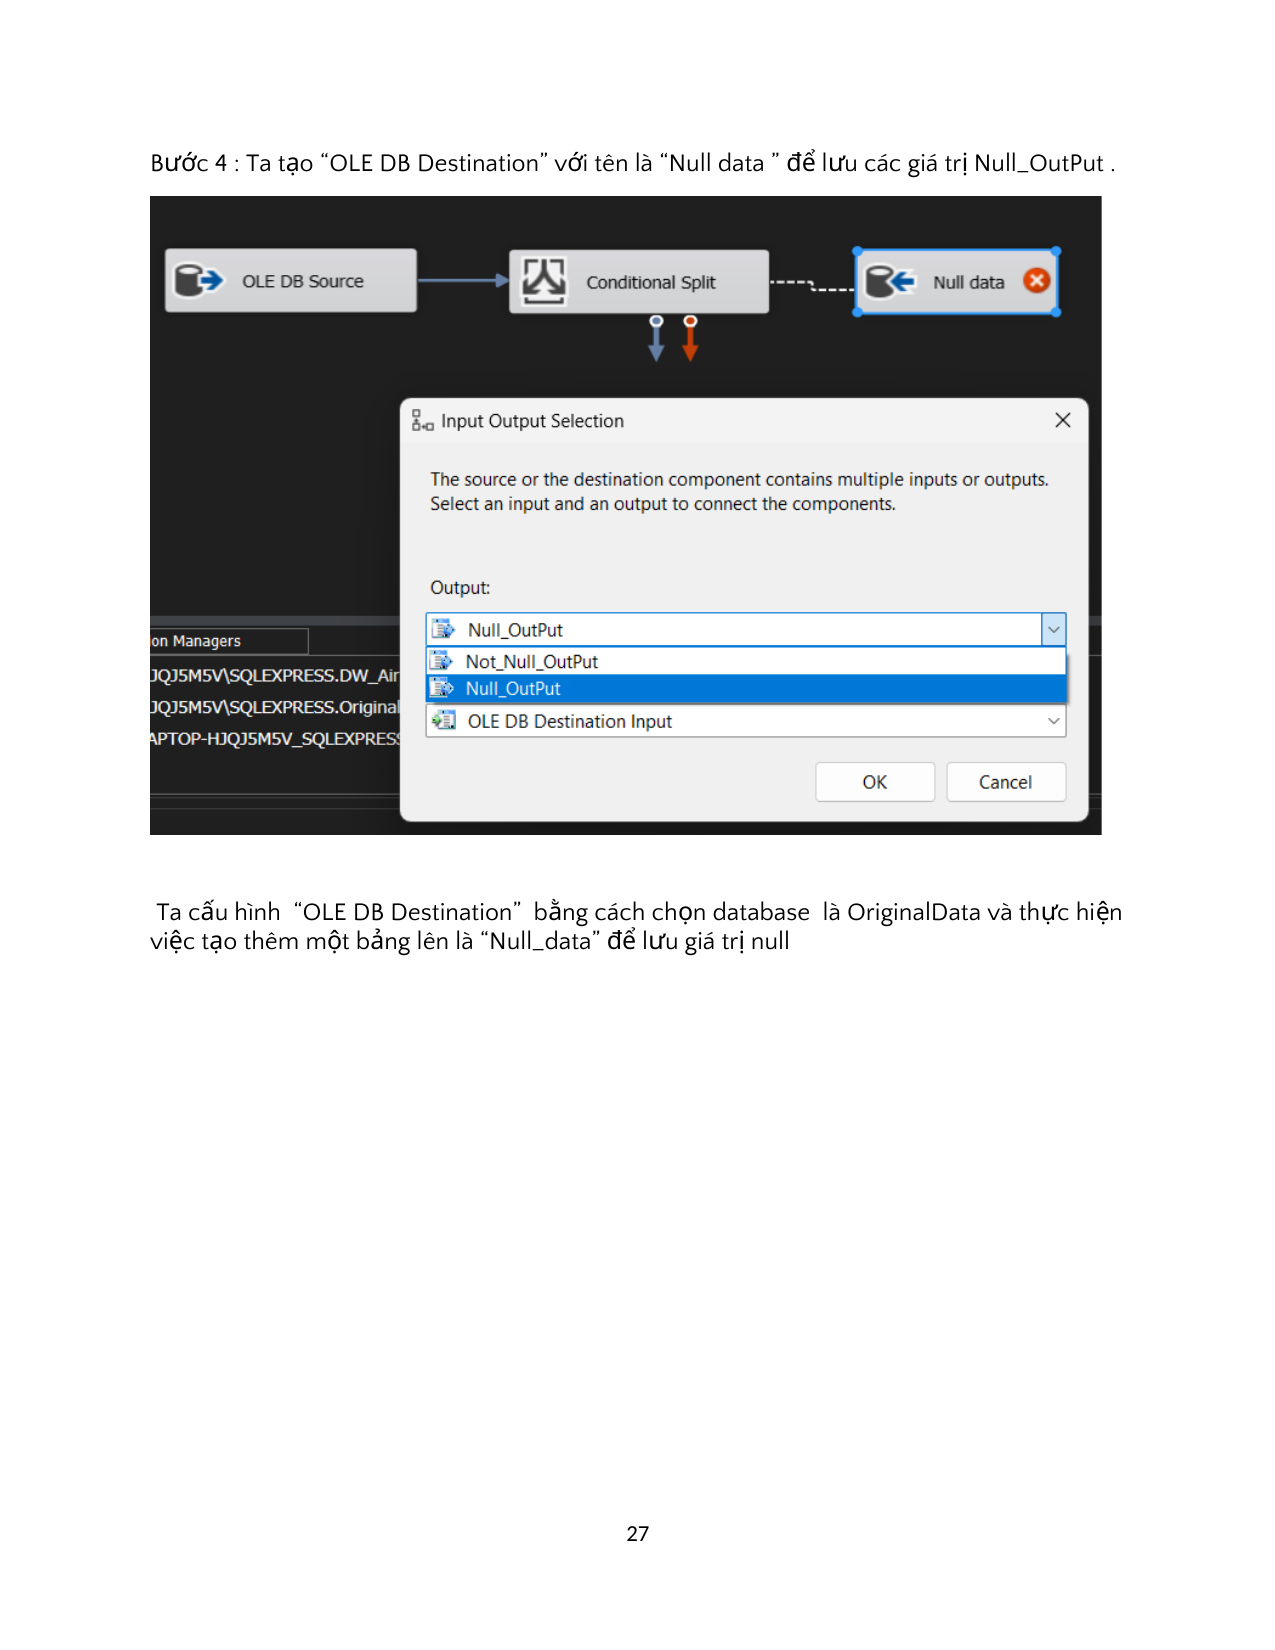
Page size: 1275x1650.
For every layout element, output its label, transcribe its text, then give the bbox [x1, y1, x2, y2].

text Bước 4 : Ta tạo “OLE DB Destination” với tên là “Null data ” để lưu các giá trị Null_OutPut . [150, 150, 1125, 178]
picture [150, 196, 1102, 835]
text Ta cấu hình “OLE DB Destination” bằng cách chọn database là OriginalData và thực hiện việc tạo thêm một bảng lên là “Null_data” để lưu giá trị null [150, 899, 1125, 956]
